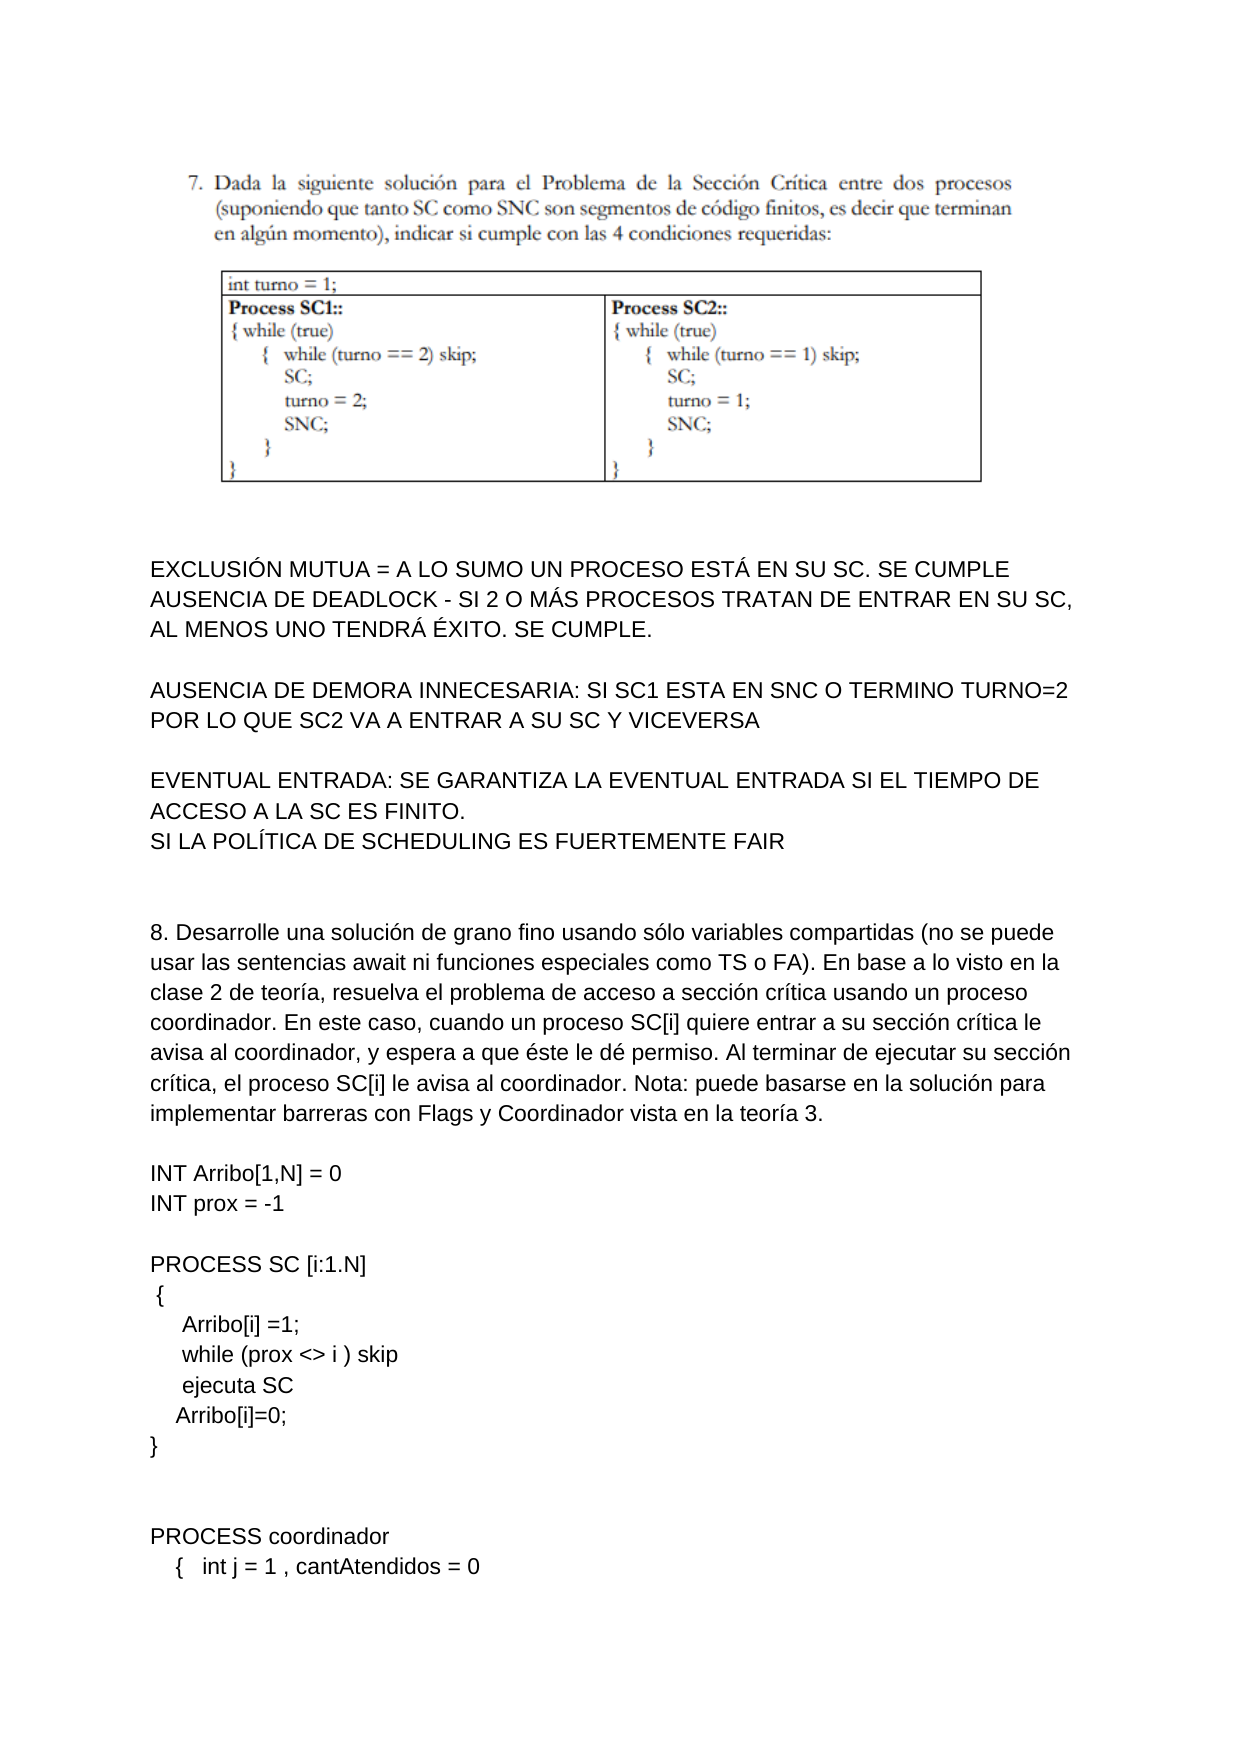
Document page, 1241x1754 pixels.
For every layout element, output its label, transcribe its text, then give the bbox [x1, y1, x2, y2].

text EVENTUAL ENTRADA: SE GARANTIZA LA EVENTUAL ENTRADA SI EL TIEMPO DE ACCESO A LA SC ES FINITO. [150, 767, 1090, 824]
text { [150, 1281, 1090, 1307]
text INT Arribo[1,N] = 0 [150, 1160, 1090, 1186]
text PROCESS SC [i:1.N] [150, 1251, 1090, 1277]
text PROCESS coordinador [150, 1523, 1090, 1549]
text AUSENCIA DE DEMORA INNECESARIA: SI SC1 ESTA EN SNC O TERMINO TURNO=2 POR LO QUE SC2 VA A ENTRAR A SU SC Y VICEVERSA [150, 677, 1090, 733]
text EXCLUSIÓN MUTUA = A LO SUMO UN PROCESO ESTÁ EN SU SC. SE CUMPLE [150, 556, 1090, 582]
text } [150, 1432, 1090, 1458]
text ejecuta SC [150, 1372, 1090, 1398]
text INT prox = -1 [150, 1190, 1090, 1217]
text Arribo[i]=0; [150, 1402, 1090, 1428]
text 8. Desarrolle una solución de grano fino usando sólo variables compartidas (no se puede usar las sentencias await ni funciones especiales como TS o FA). En base a lo visto en la clase 2 de teoría, resuelva el problema de acceso a sección crítica usando un proceso coordinador. En este caso, cuando un proceso SC[i] quiere entrar a su sección crítica le avisa al coordinador, y espera a que éste le dé permiso. Al terminar de ejecutar su sección crítica, el proceso SC[i] le avisa al coordinador. Nota: puede basarse en la solución para implementar barreras con Flags y Coordinador vista en la teoría 3. [150, 918, 1090, 1126]
text { int j = 1 , cantAtendidos = 0 [150, 1553, 1090, 1579]
text Arribo[i] =1; [150, 1311, 1090, 1337]
picture [150, 150, 1091, 492]
text AUSENCIA DE DEADLOCK - SI 2 O MÁS PROCESOS TRATAN DE ENTRAR EN SU SC, AL MENOS UNO TENDRÁ ÉXITO. SE CUMPLE. [150, 586, 1090, 643]
text while (prox <> i ) skip [150, 1341, 1090, 1368]
text SI LA POLÍTICA DE SCHEDULING ES FUERTEMENTE FAIR [150, 828, 1090, 854]
